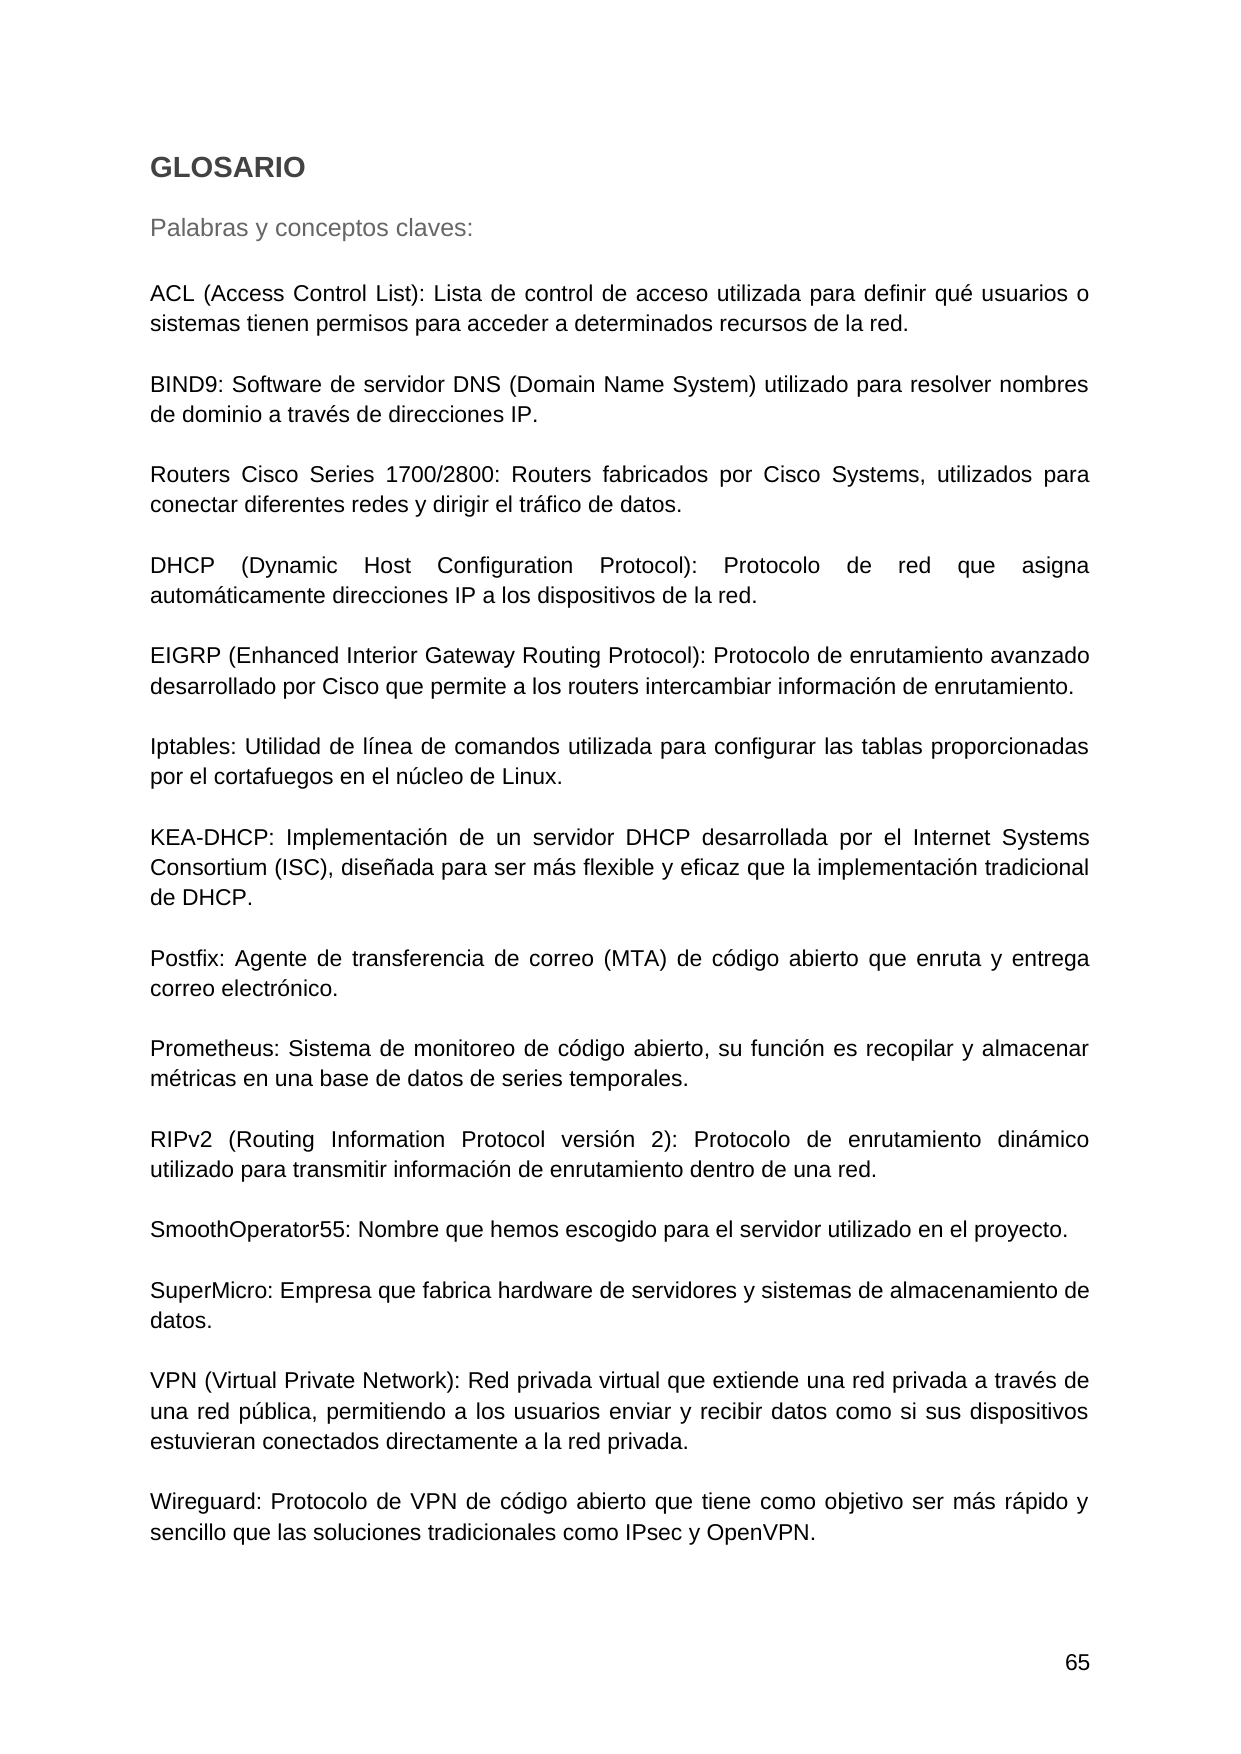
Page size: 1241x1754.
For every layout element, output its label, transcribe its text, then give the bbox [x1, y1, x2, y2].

text KEA-DHCP: Implementación de un servidor DHCP desarrollada por el Internet Systems Consortium (ISC), diseñada para ser más flexible y eficaz que la implementación tradicional de DHCP. [150, 824, 1090, 911]
text Postfix: Agente de transferencia de correo (MTA) de código abierto que enruta y entrega correo electrónico. [150, 944, 1090, 1001]
text RIPv2 (Routing Information Protocol versión 2): Protocolo de enrutamiento dinámico utilizado para transmitir información de enrutamiento dentro de una red. [150, 1126, 1090, 1182]
text ACL (Access Control List): Lista de control de acceso utilizada para definir qué usuarios o sistemas tienen permisos para acceder a determinados recursos de la red. [150, 280, 1090, 337]
text EIGRP (Enhanced Interior Gateway Routing Protocol): Protocolo de enrutamiento avanzado desarrollado por Cisco que permite a los routers intercambiar información de enrutamiento. [150, 642, 1090, 699]
subtitle Palabras y conceptos claves: [150, 213, 1090, 241]
subtitle GLOSARIO [150, 150, 1090, 183]
text VPN (Virtual Private Network): Red privada virtual que extiende una red privada a través de una red pública, permitiendo a los usuarios enviar y recibir datos como si sus dispositivos estuvieran conectados directamente a la red privada. [150, 1367, 1090, 1454]
text Routers Cisco Series 1700/2800: Routers fabricados por Cisco Systems, utilizados para conectar diferentes redes y dirigir el tráfico de datos. [150, 461, 1090, 518]
text SmoothOperator55: Nombre que hemos escogido para el servidor utilizado en el proyecto. [150, 1216, 1090, 1243]
text Prometheus: Sistema de monitoreo de código abierto, su función es recopilar y almacenar métricas en una base de datos de series temporales. [150, 1035, 1090, 1092]
text SuperMicro: Empresa que fabrica hardware de servidores y sistemas de almacenamiento de datos. [150, 1277, 1090, 1333]
text Wireguard: Protocolo de VPN de código abierto que tiene como objetivo ser más rápido y sencillo que las soluciones tradicionales como IPsec y OpenVPN. [150, 1488, 1090, 1545]
text DHCP (Dynamic Host Configuration Protocol): Protocolo de red que asigna automáticamente direcciones IP a los dispositivos de la red. [150, 552, 1090, 608]
text BIND9: Software de servidor DNS (Domain Name System) utilizado para resolver nombres de dominio a través de direcciones IP. [150, 371, 1090, 427]
text Iptables: Utilidad de línea de comandos utilizada para configurar las tablas proporcionadas por el cortafuegos en el núcleo de Linux. [150, 733, 1090, 790]
